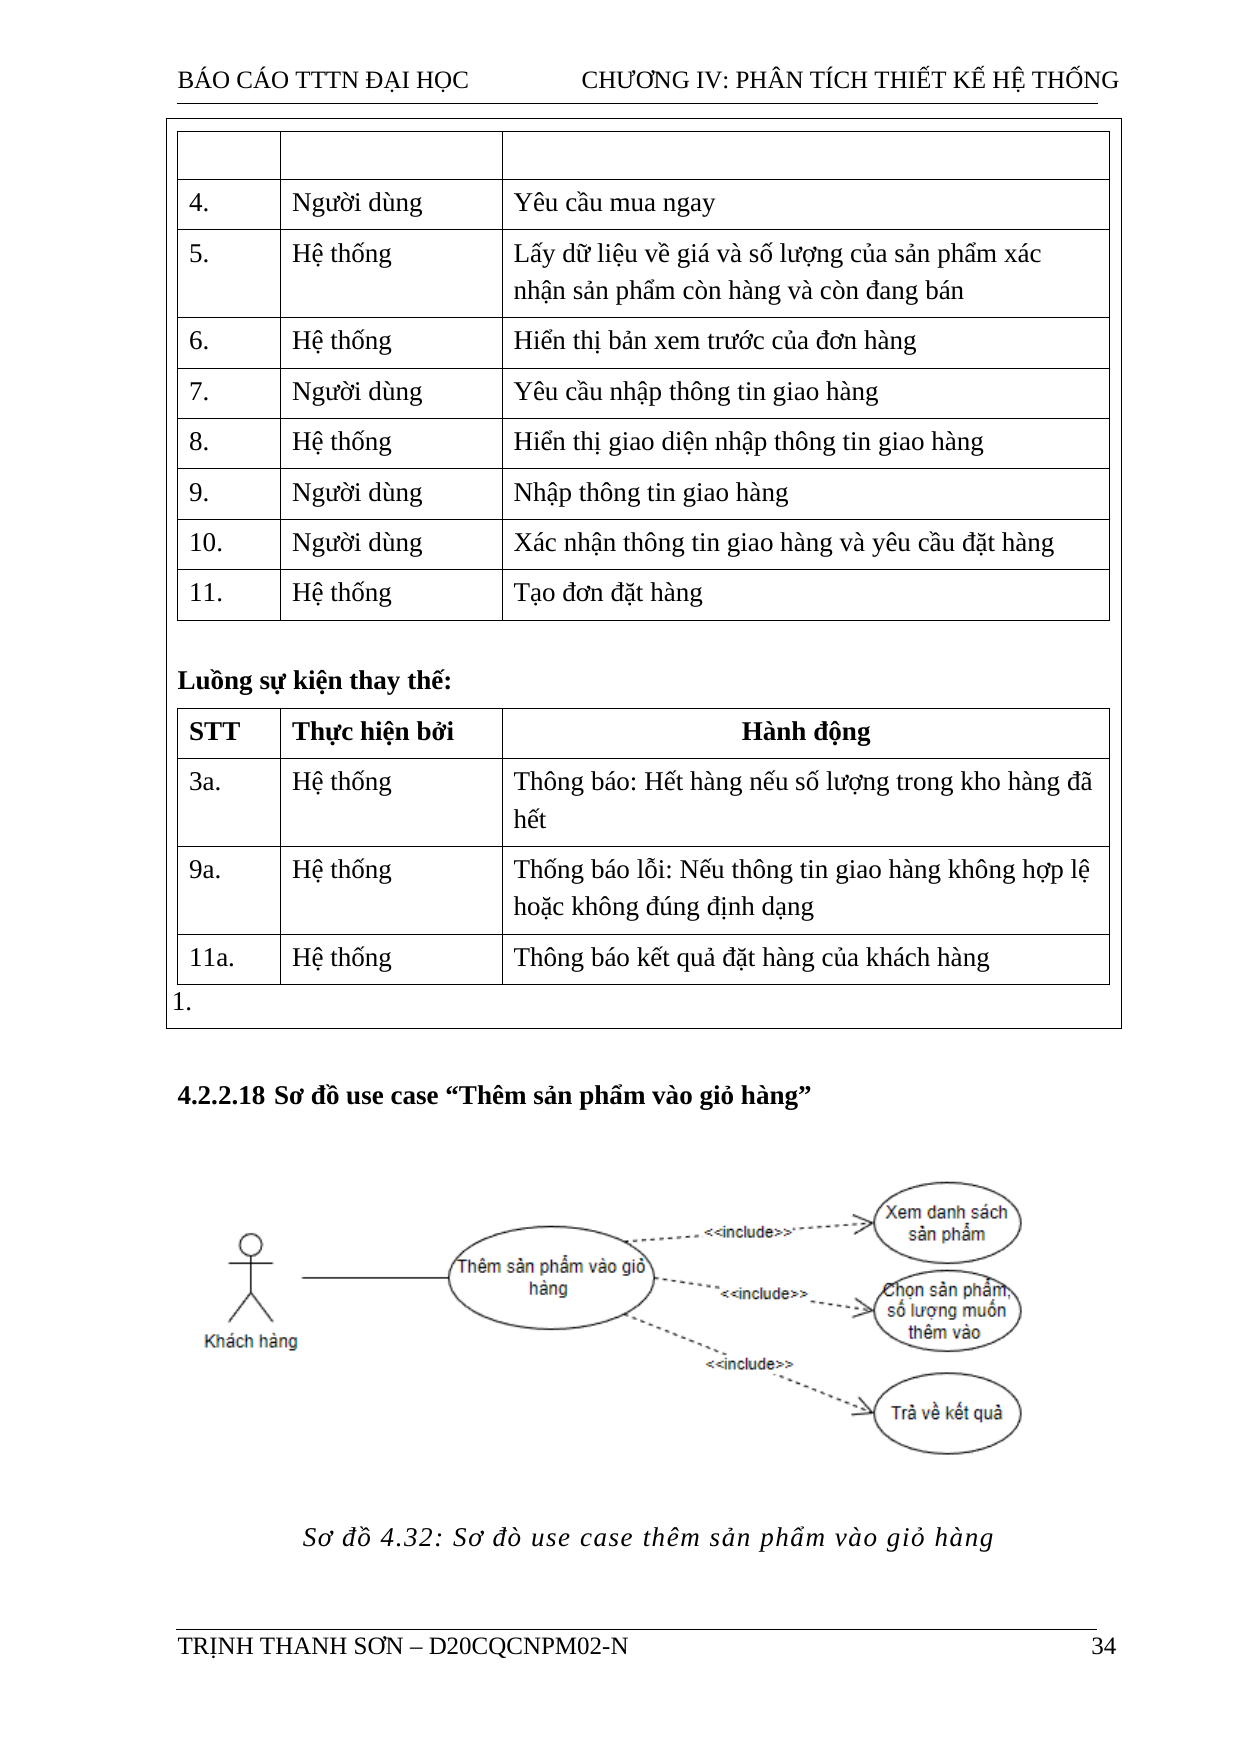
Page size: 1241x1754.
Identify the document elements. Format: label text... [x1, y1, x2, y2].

subtitle Sơ đồ use case “Thêm sản phẩm vào giỏ hàng” [177, 1079, 1122, 1110]
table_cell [167, 119, 1121, 1028]
picture [177, 1122, 1123, 1509]
subtitle Sơ đồ 4.32: Sơ đò use case thêm sản phẩm vào giỏ hàng [177, 1521, 1122, 1552]
